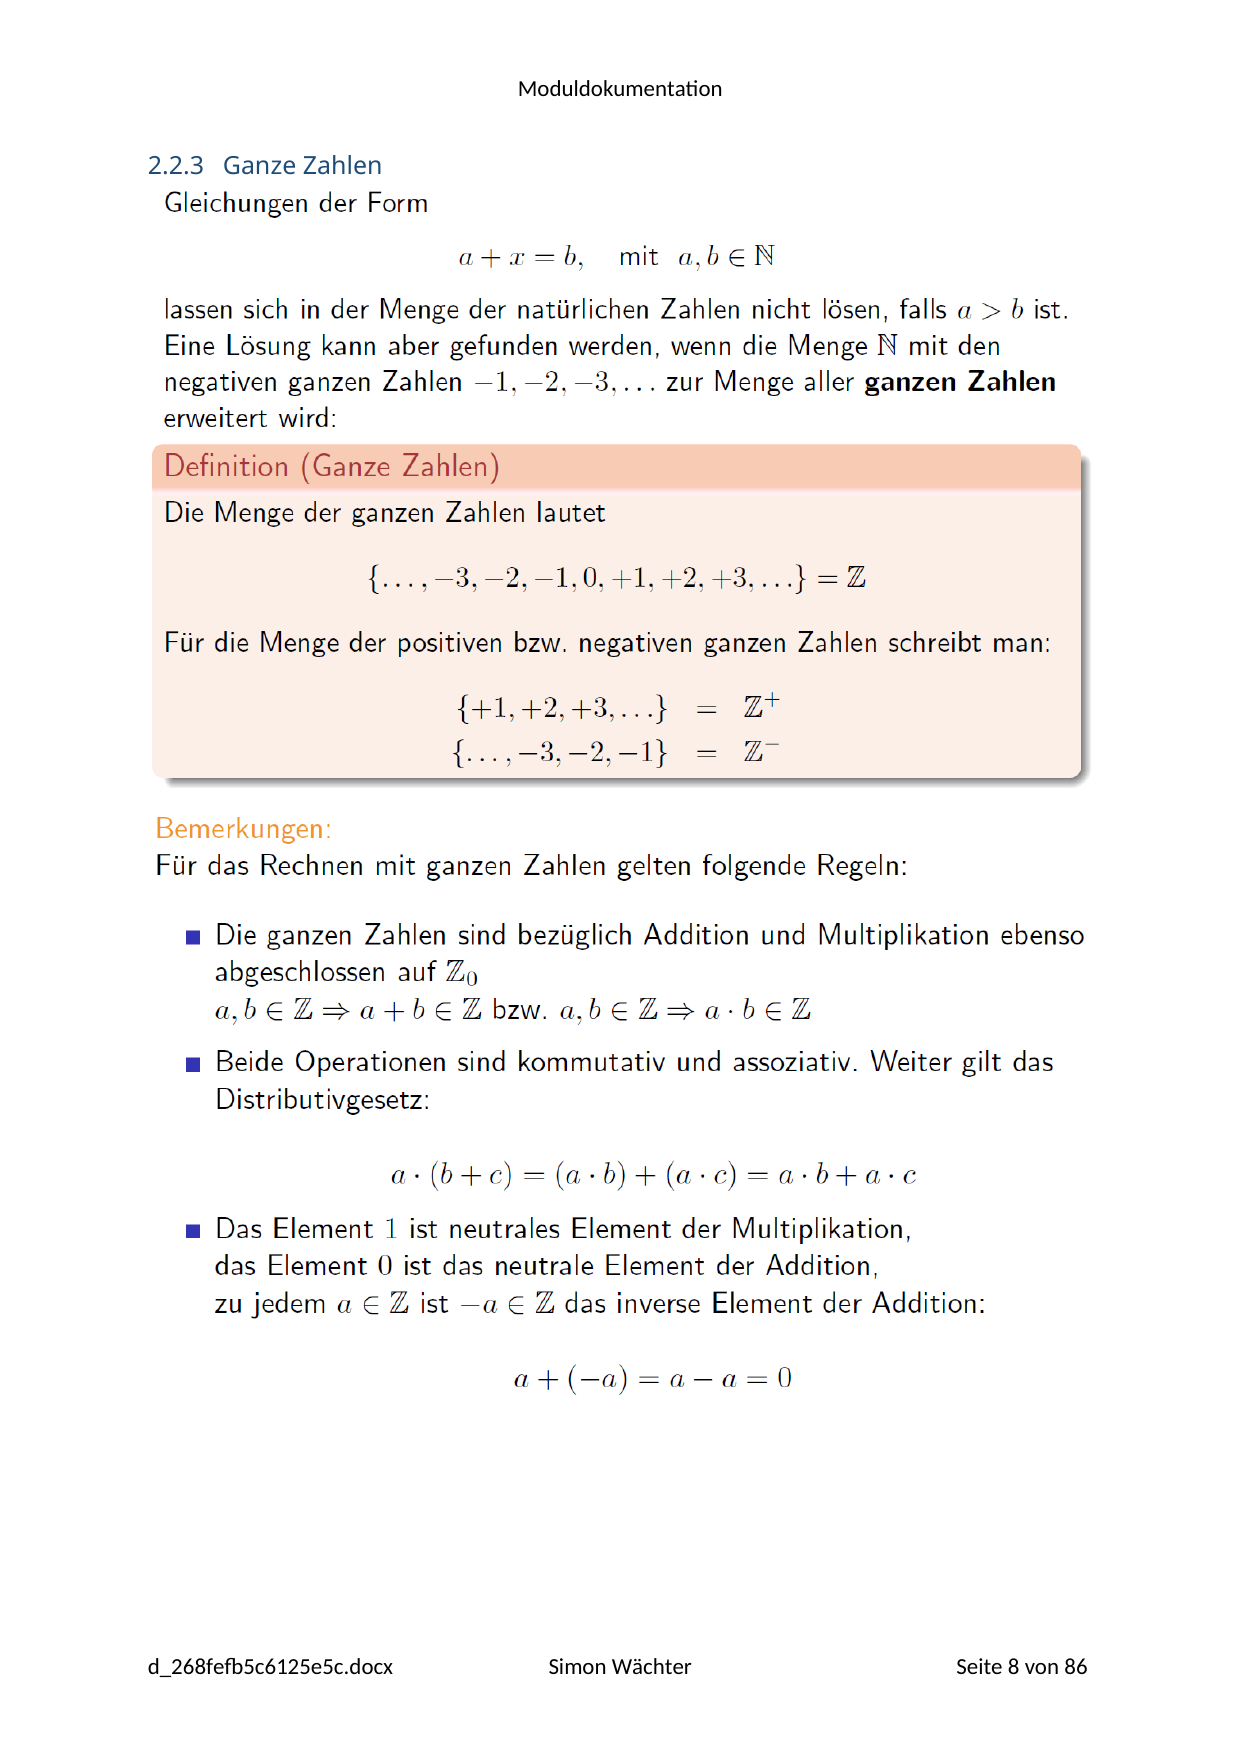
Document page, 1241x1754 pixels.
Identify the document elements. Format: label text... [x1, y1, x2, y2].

subtitle Ganze Zahlen [148, 148, 1093, 182]
picture [147, 184, 1093, 791]
picture [147, 809, 1093, 1400]
